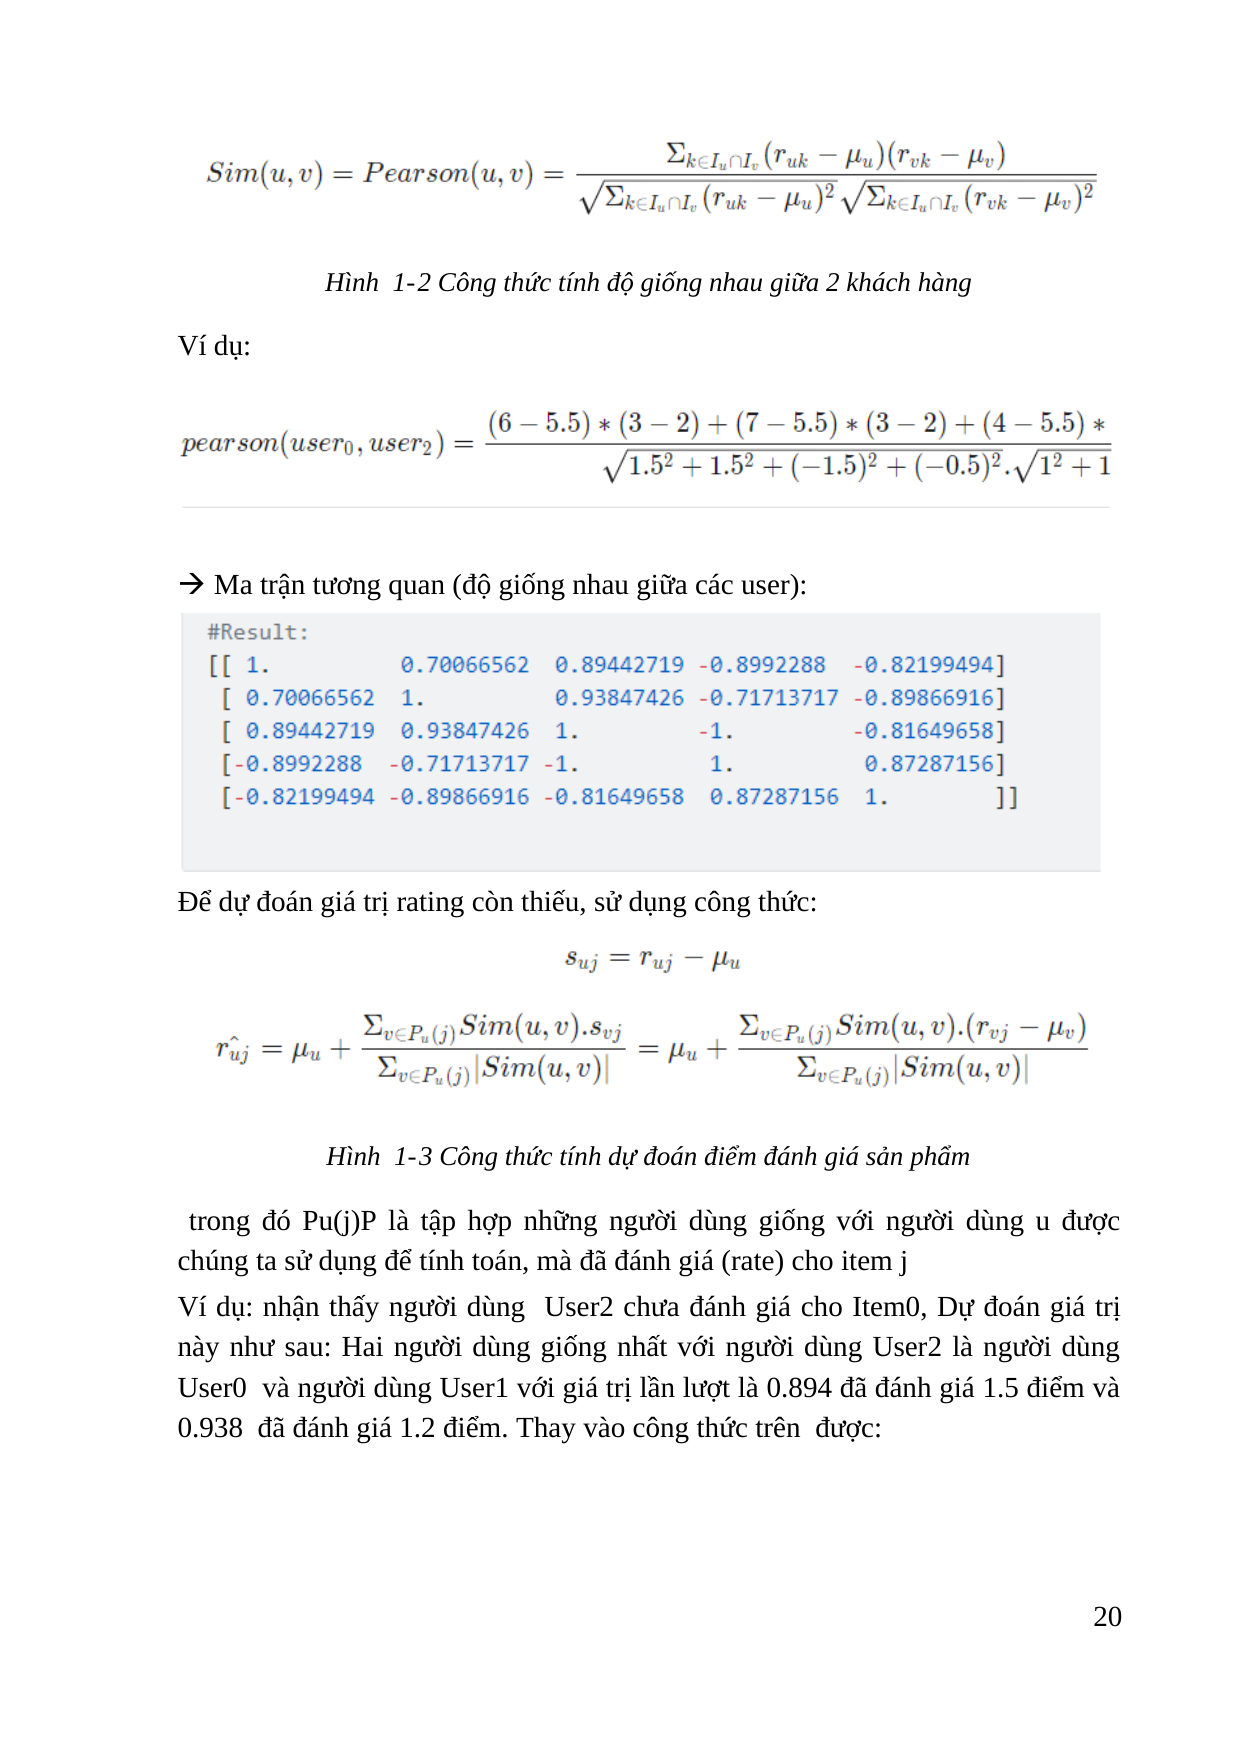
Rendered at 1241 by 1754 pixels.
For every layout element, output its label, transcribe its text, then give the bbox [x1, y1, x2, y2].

text Hình 1-3 Công thức tính dự đoán điểm đánh giá sản phẩm [177, 1140, 1122, 1171]
text ​ trong đó Pu(j)P là tập hợp những người dùng giống với người dùng u được chúng ta sử dụng để tính toán, mà đã đánh giá (rate) cho item j [177, 1203, 1122, 1276]
picture [177, 613, 1101, 872]
text Ma trận tương quan (độ giống nhau giữa các user): [177, 567, 1122, 601]
text Để dự đoán giá trị rating còn thiếu, sử dụng công thức: [177, 884, 1122, 918]
text Ví dụ: nhận thấy người dùng User2 chưa đánh giá cho Item0, Dự đoán giá trị này như sau: Hai người dùng giống nhất với người dùng User2 là người dùng User0 và người dùng User1 với giá trị lần lượt là 0.894 đã đánh giá 1.5 điểm và 0.938 đã đánh giá 1.2 điểm. Thay vào công thức trên được: [177, 1289, 1122, 1443]
text Hình 1-2 Công thức tính độ giống nhau giữa 2 khách hàng [177, 266, 1122, 297]
text Ví dụ: [177, 328, 1122, 362]
picture [177, 930, 1123, 1128]
picture [177, 118, 1123, 254]
picture [177, 375, 1123, 508]
